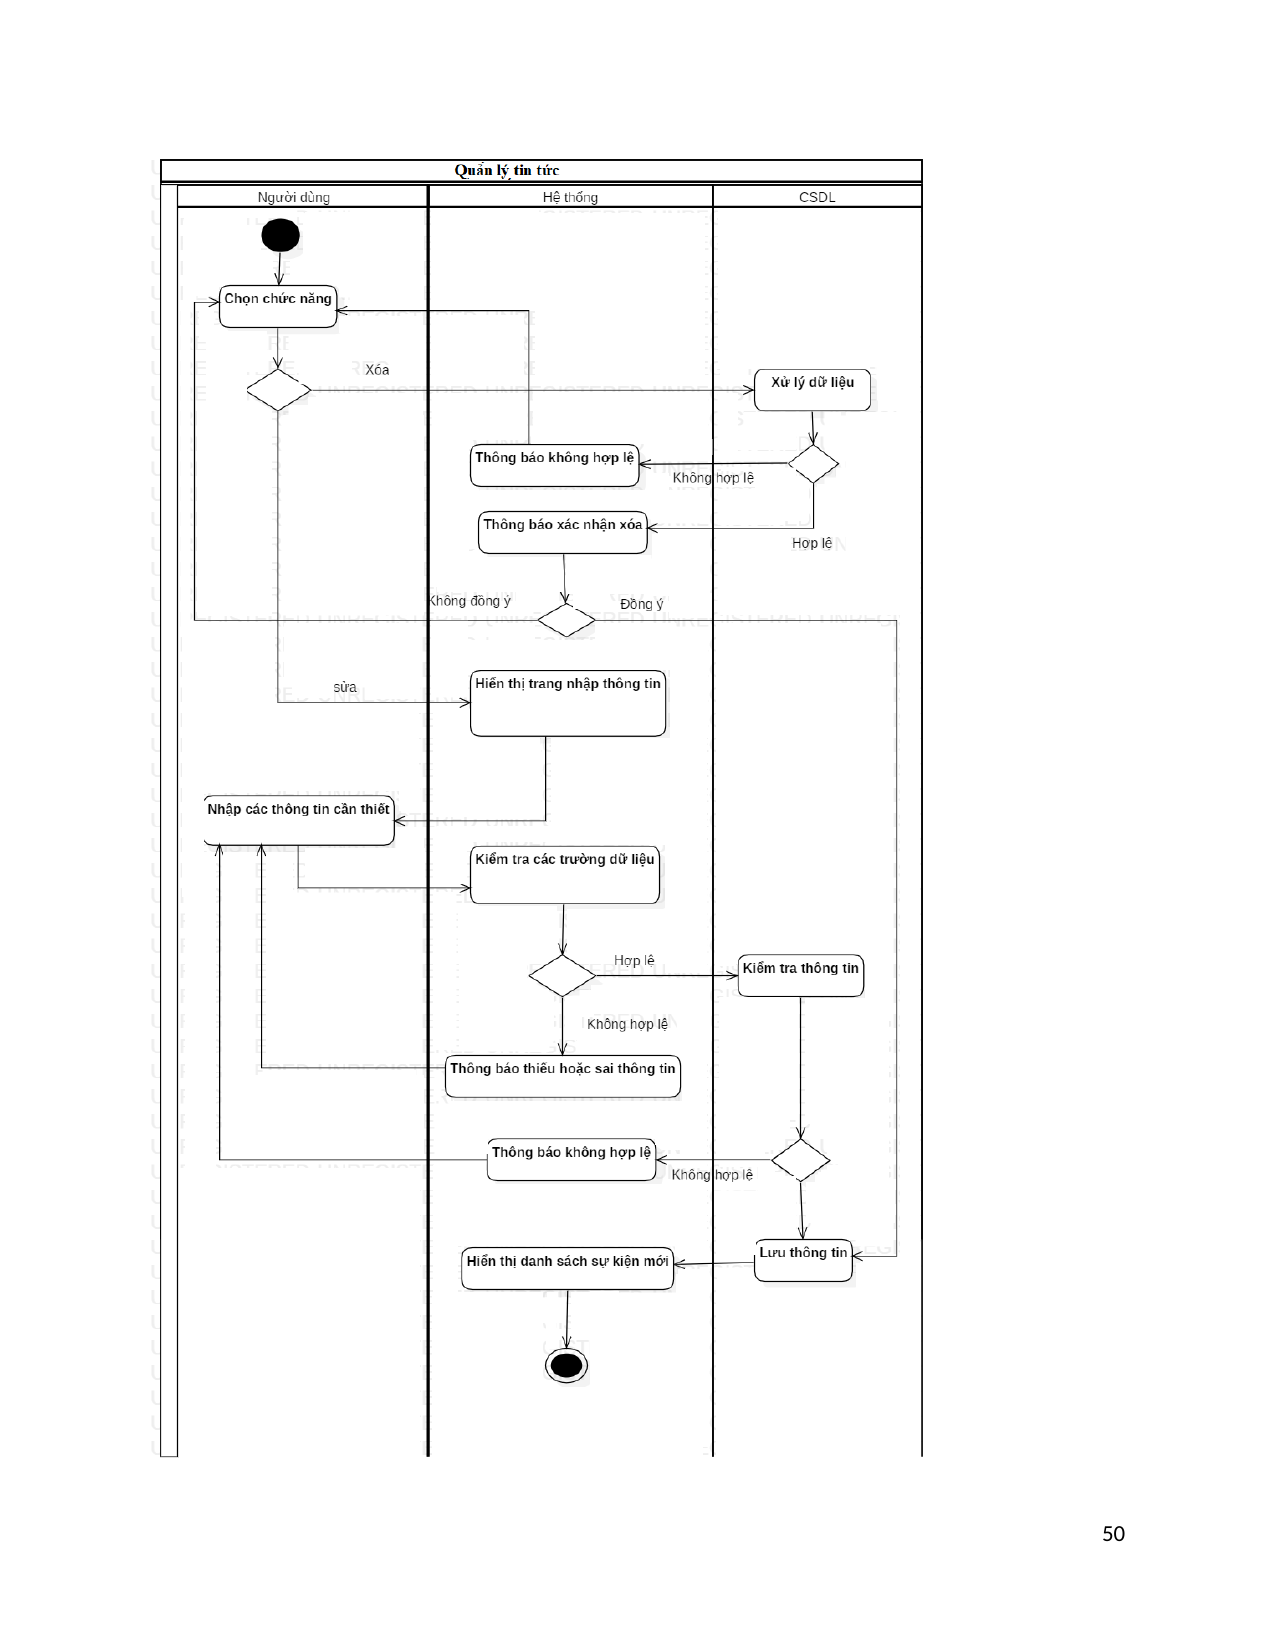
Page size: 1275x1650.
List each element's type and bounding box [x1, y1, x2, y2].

picture [150, 150, 963, 1498]
